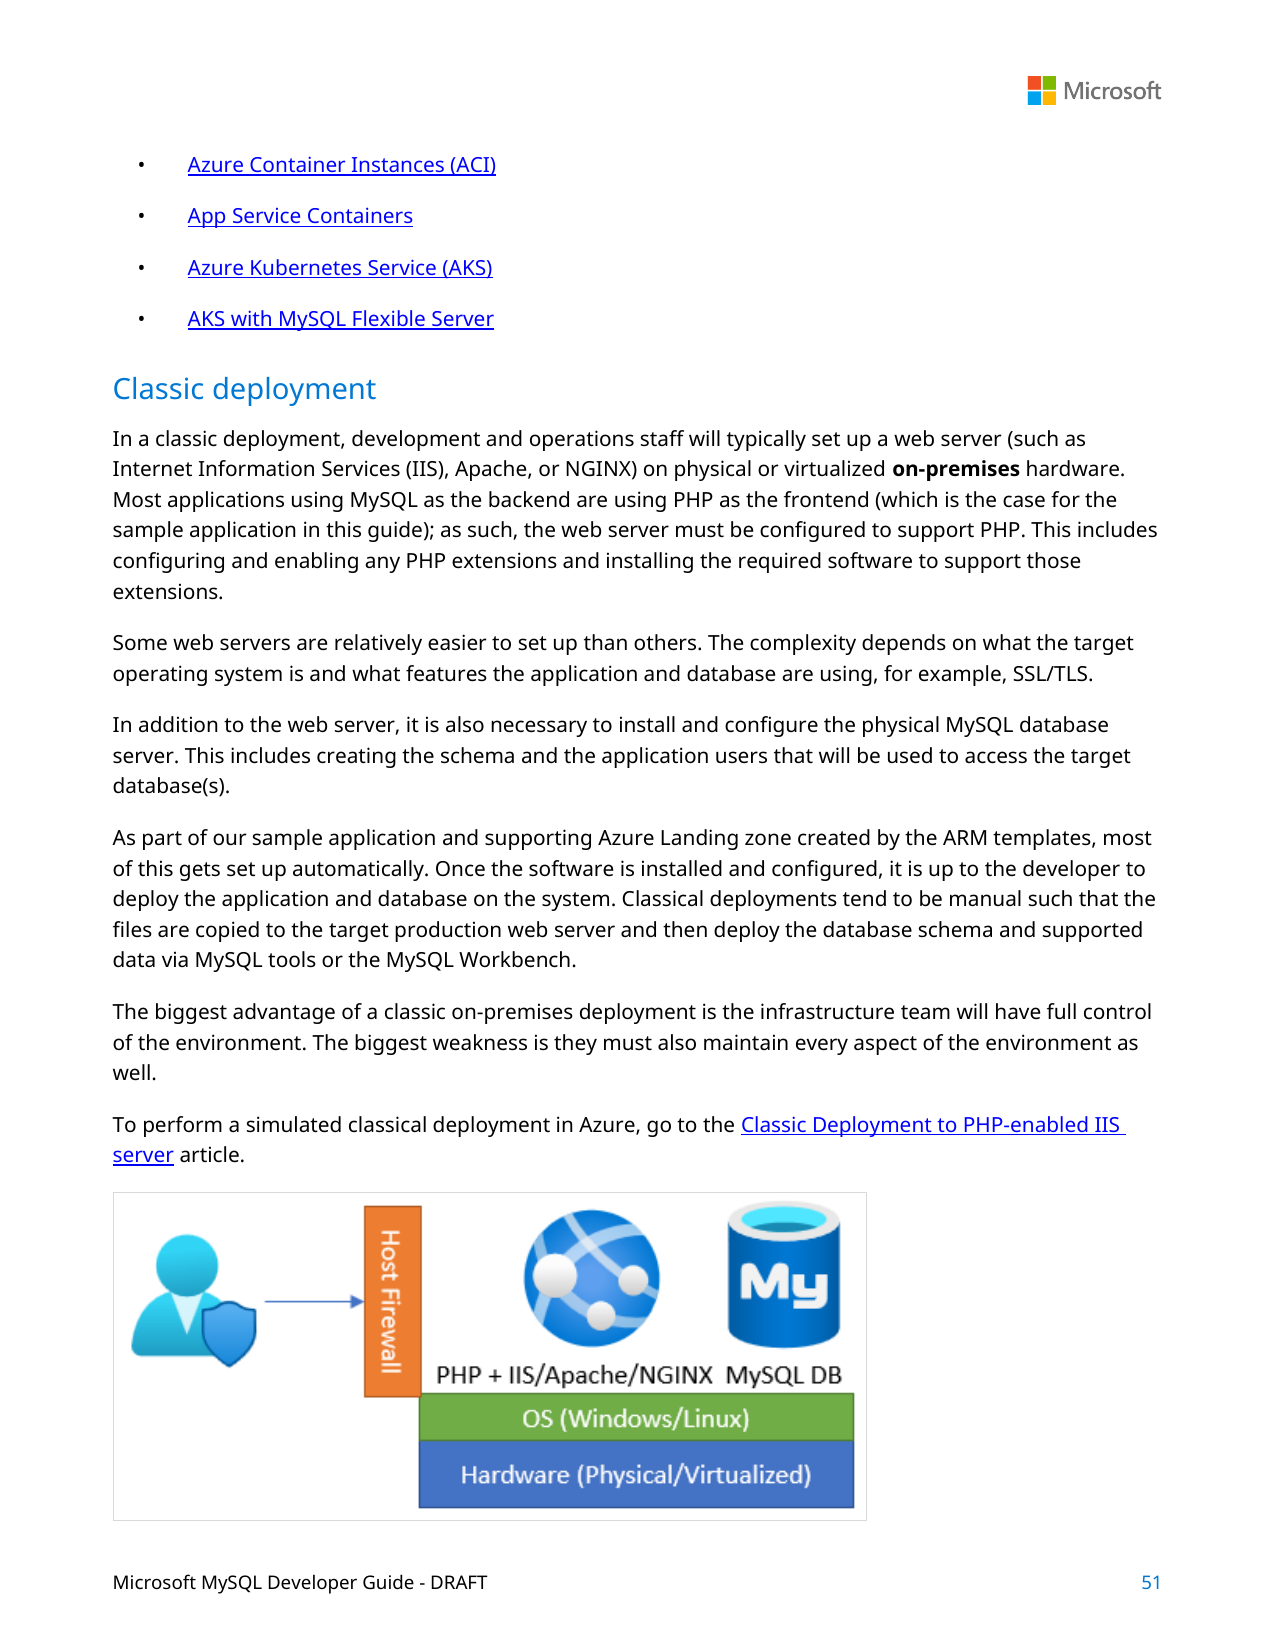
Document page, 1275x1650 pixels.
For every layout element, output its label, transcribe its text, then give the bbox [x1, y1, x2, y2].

list Azure Kubernetes Service (AKS) [137, 253, 1162, 281]
list AKS with MySQL Flexible Server [137, 304, 1162, 333]
text As part of our sample application and supporting Azure Landing zone created by the ARM templates, most of this gets set up automatically. Once the software is installed and configured, it is up to the developer to deploy the application and database on the system. Classical deployments tend to be manual such that the files are copied to the target production web server and then deploy the database schema and supported data via MySQL tools or the MySQL Workbench. [112, 823, 1162, 974]
list Azure Container Instances (ACI) [137, 150, 1162, 178]
text The biggest advantage of a classic on-premises deployment is the infrastructure team will have full control of the environment. The biggest weakness is they must also maintain every aspect of the environment as well. [112, 997, 1162, 1087]
picture [1026, 75, 1163, 107]
text In a classic deployment, development and operations staff will typically set up a web server (such as Internet Information Services (IIS), Apache, or NGINX) on physical or virtualized on-premises hardware. Most applications using MySQL as the backend are using PHP as the frontend (which is the case for the sample application in this guide); as such, the web server must be configured to support PHP. This includes configuring and enabling any PHP extensions and installing the required software to support those extensions. [112, 424, 1162, 605]
text To perform a simulated classical deployment in Azure, go to the Classic Deployment to PHP-enabled IIS server article. [112, 1110, 1162, 1169]
subtitle Classic deployment [112, 368, 1162, 408]
picture [114, 1193, 866, 1520]
text Some web servers are relatively easier to set up than others. The complexity depends on what the target operating system is and what features the application and database are using, for example, SSL/TLS. [112, 628, 1162, 687]
text In addition to the web server, it is also necessary to install and configure the physical MySQL database server. This includes creating the schema and the application users that will be used to access the target database(s). [112, 710, 1162, 800]
list App Service Containers [137, 201, 1162, 230]
